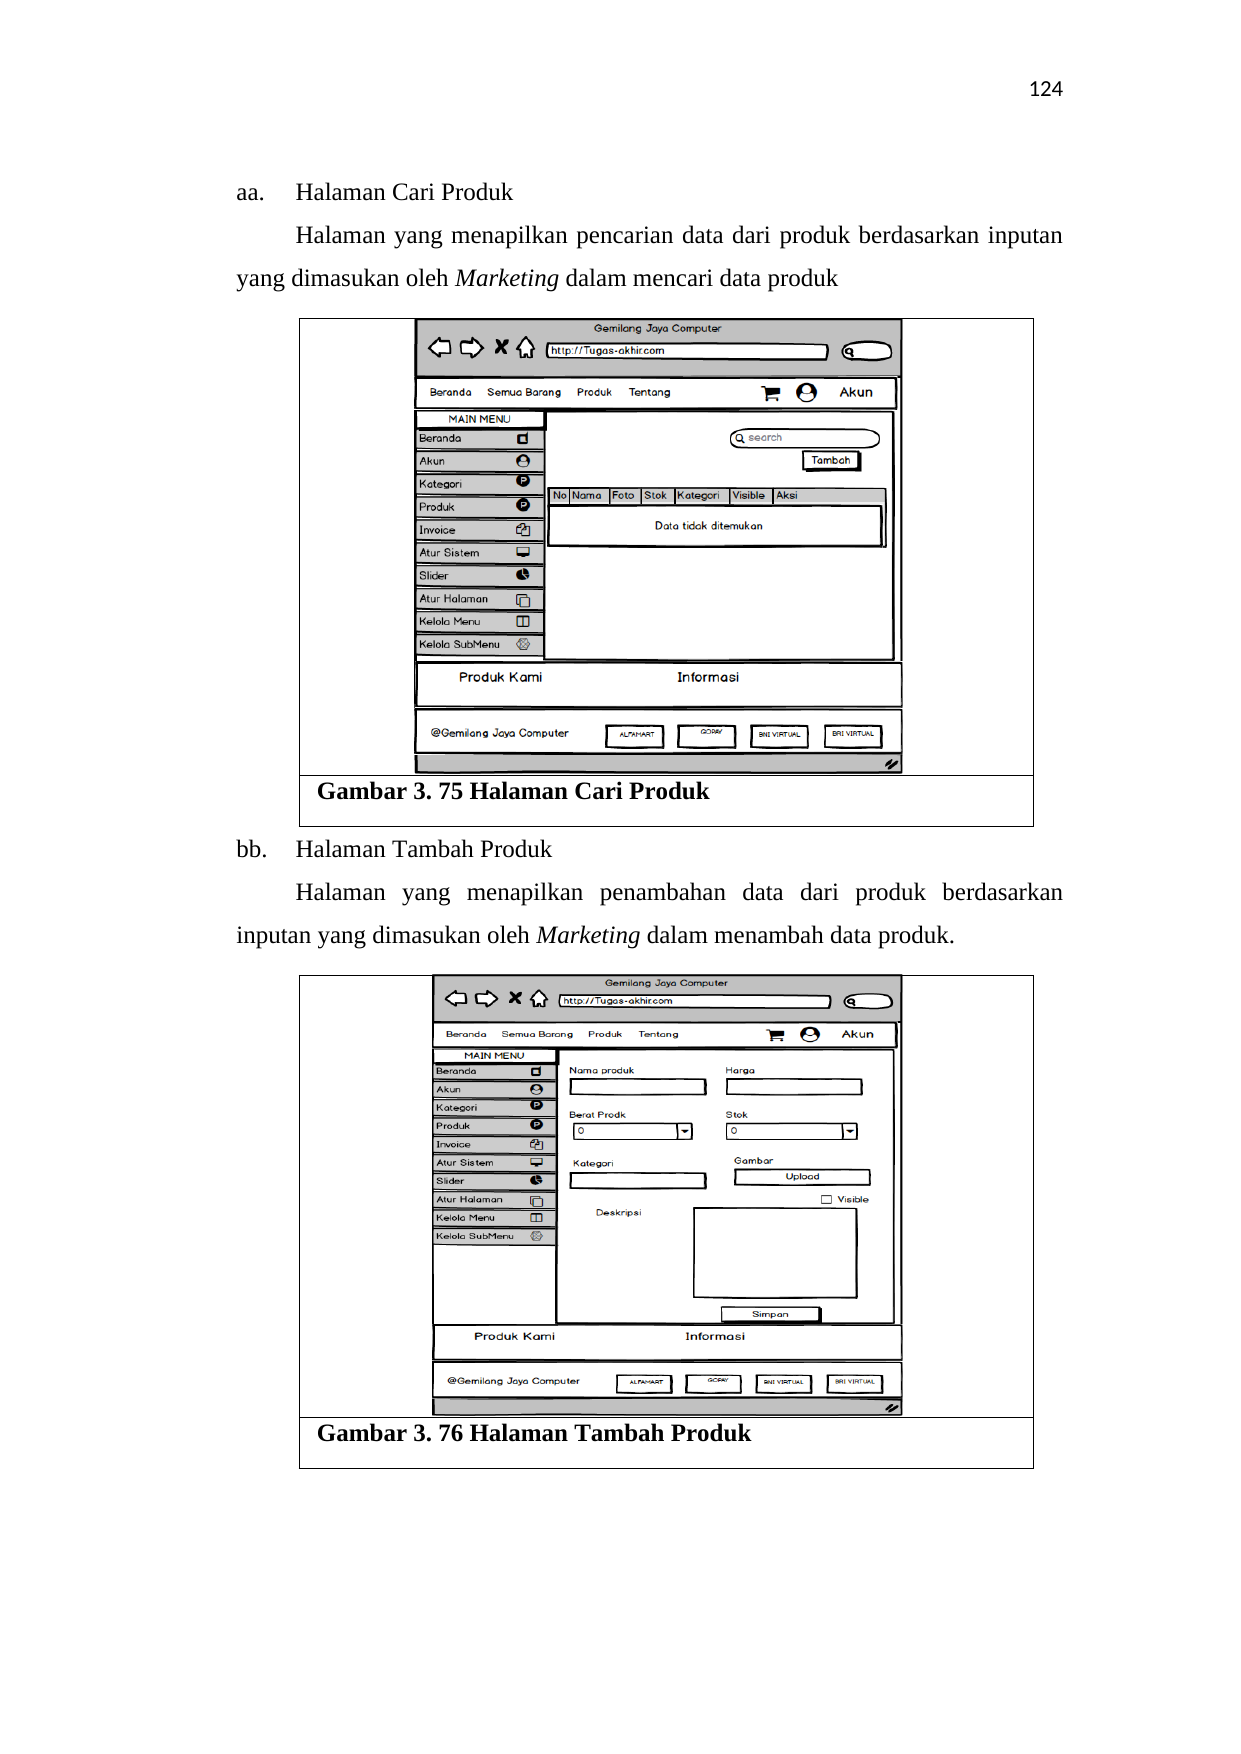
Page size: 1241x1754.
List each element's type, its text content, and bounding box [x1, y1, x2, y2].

text Halaman yang menapilkan pencarian data dari produk berdasarkan inputan yang dimasukan oleh Marketing dalam mencari data produk [236, 220, 1063, 292]
list Halaman Tambah Produk [236, 834, 1063, 863]
table_header [300, 976, 1033, 1417]
text Halaman yang menapilkan penambahan data dari produk berdasarkan inputan yang dimasukan oleh Marketing dalam menambah data produk. [236, 877, 1063, 949]
list Halaman Cari Produk [236, 177, 1063, 206]
table_header [300, 319, 1033, 775]
